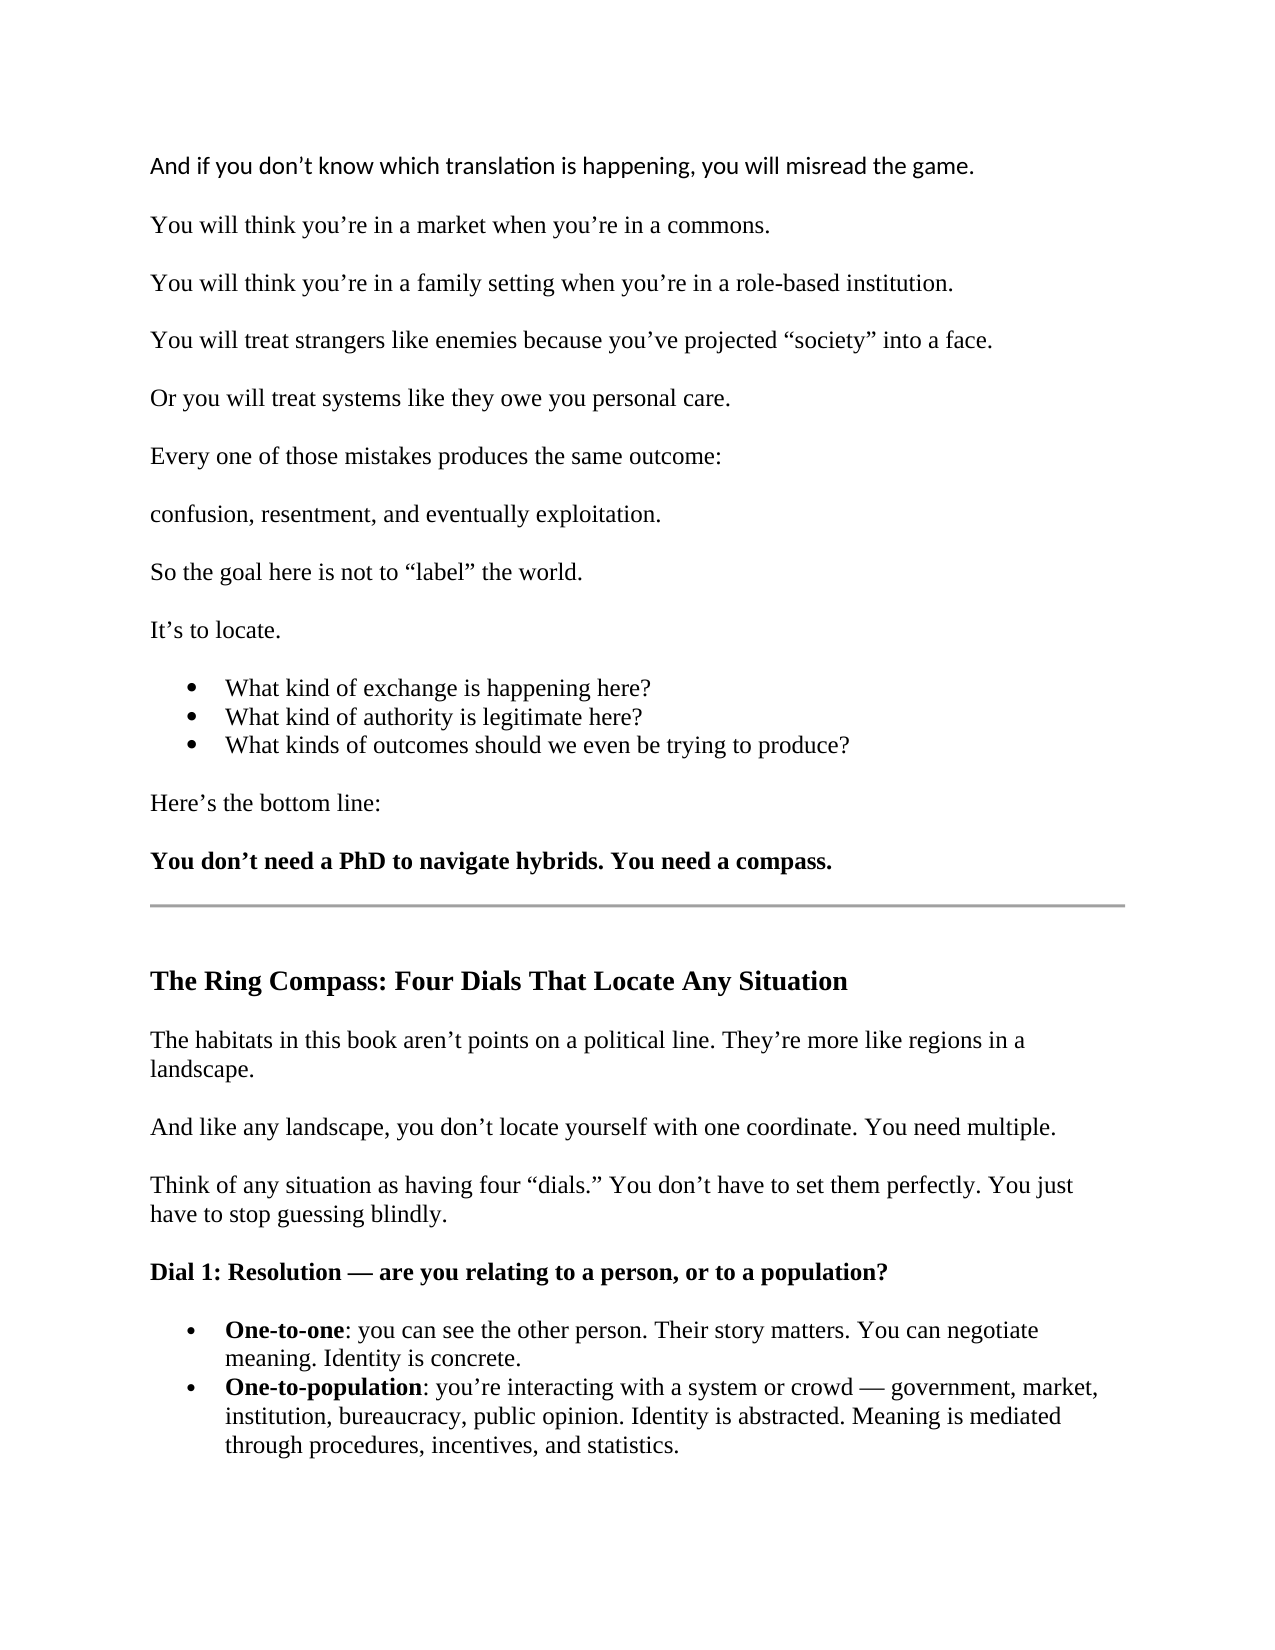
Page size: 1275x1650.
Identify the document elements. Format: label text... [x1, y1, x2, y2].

text Think of any situation as having four “dials.” You don’t have to set them perfectly. You just have to stop guessing blindly. [150, 1170, 1125, 1228]
text And like any landscape, you don’t locate yourself with one coordinate. You need multiple. [150, 1112, 1125, 1141]
list One-to-one: you can see the other person. Their story matters. You can negotiate meaning. Identity is concrete. [187, 1315, 1125, 1372]
list What kind of exchange is happening here? [187, 673, 1125, 702]
text The habitats in this book aren’t points on a political line. They’re more like regions in a landscape. [150, 1026, 1125, 1083]
text And if you don’t know which translation is happening, you will misread the game. [150, 150, 1125, 181]
text Or you will treat systems like they owe you personal care. [150, 383, 1125, 412]
text Here’s the bottom line: [150, 788, 1125, 817]
text confusion, resentment, and eventually exploitation. [150, 499, 1125, 528]
text The Ring Compass: Four Dials That Locate Any Situation [150, 964, 1125, 996]
text It’s to locate. [150, 615, 1125, 644]
text You will think you’re in a family setting when you’re in a role-based institution. [150, 268, 1125, 296]
list What kind of authority is legitimate here? [187, 702, 1125, 731]
text You don’t need a PhD to navigate hybrids. You need a compass. [150, 846, 1125, 875]
text So the goal here is not to “label” the world. [150, 557, 1125, 586]
text Every one of those mistakes produces the same outcome: [150, 441, 1125, 470]
text You will think you’re in a market when you’re in a commons. [150, 210, 1125, 238]
list One-to-population: you’re interacting with a system or crowd — government, market, institution, bureaucracy, public opinion. Identity is abstracted. Meaning is mediated through procedures, incentives, and statistics. [187, 1372, 1125, 1458]
text Dial 1: Resolution — are you relating to a person, or to a population? [150, 1257, 1125, 1286]
text You will treat strangers like enemies because you’ve projected “society” into a face. [150, 326, 1125, 354]
list What kinds of outcomes should we even be trying to produce? [187, 731, 1125, 759]
